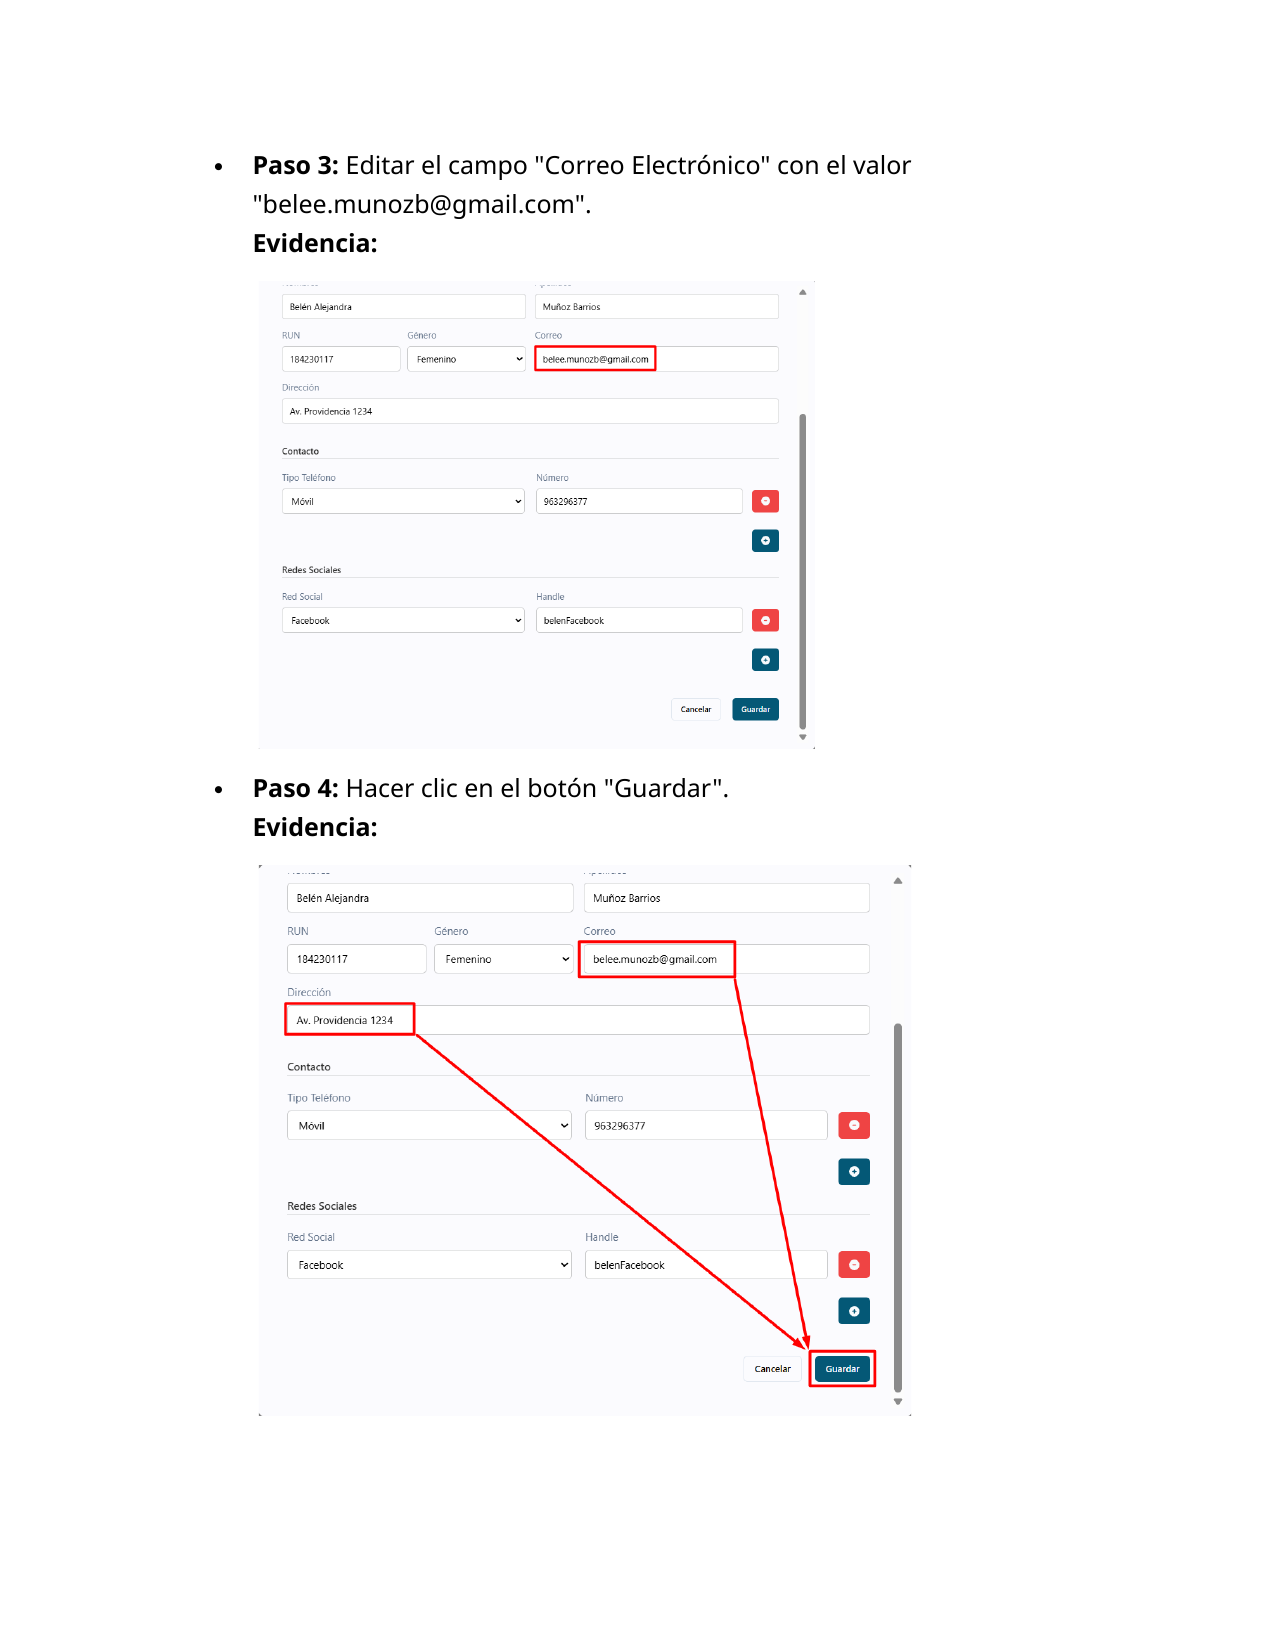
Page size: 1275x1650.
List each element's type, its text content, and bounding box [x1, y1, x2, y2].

picture [258, 281, 815, 749]
list Paso 3: Editar el campo "Correo Electrónico" con el valor "belee.munozb@gmail.com". Evidencia: [215, 148, 1098, 260]
picture [258, 865, 912, 1416]
list Paso 4: Hacer clic en el botón "Guardar". Evidencia: [215, 771, 1098, 844]
